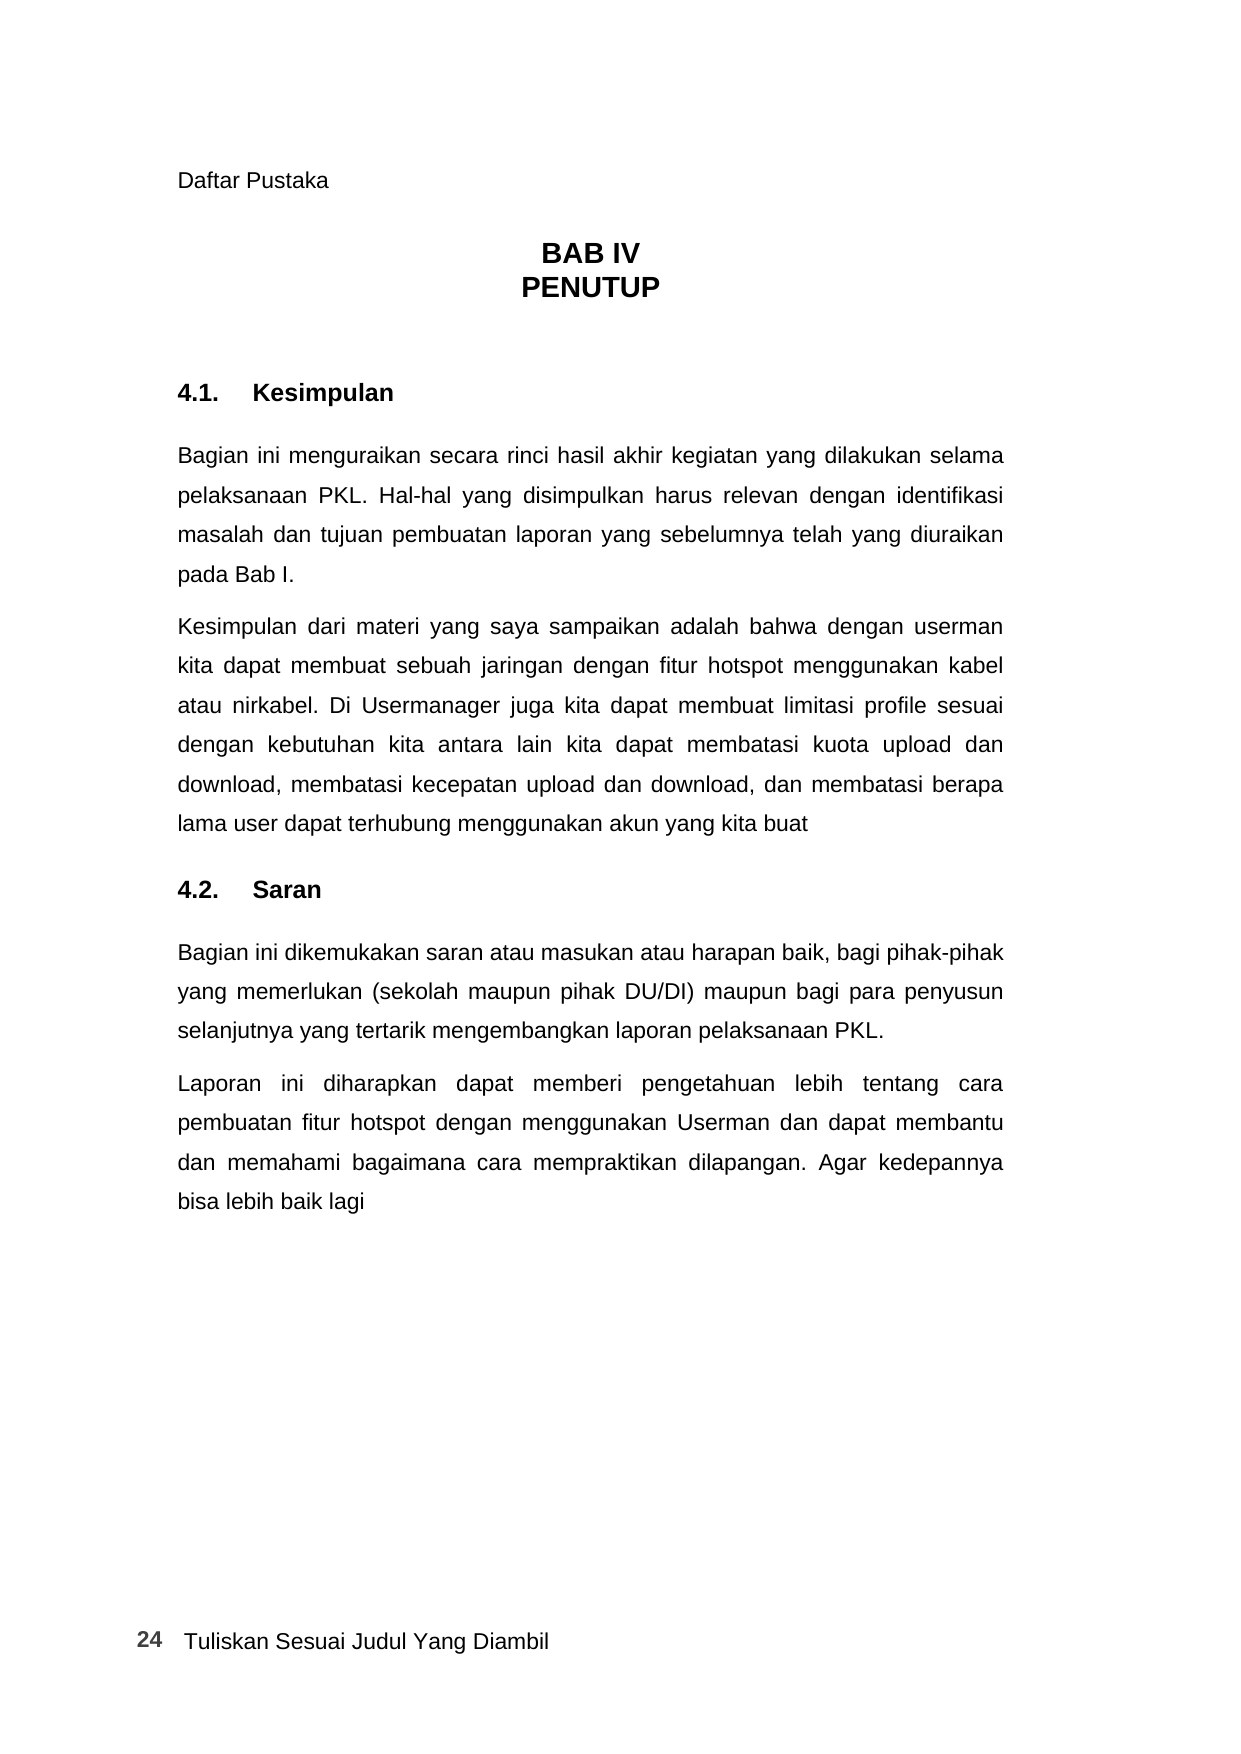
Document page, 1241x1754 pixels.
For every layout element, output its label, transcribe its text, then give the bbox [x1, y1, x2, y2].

subtitle BAB IV PENUTUP [177, 236, 1004, 303]
text Laporan ini diharapkan dapat memberi pengetahuan lebih tentang cara pembuatan fitur hotspot dengan menggunakan Userman dan dapat membantu dan memahami bagaimana cara mempraktikan dilapangan. Agar kedepannya bisa lebih baik lagi [177, 1069, 1004, 1214]
text Bagian ini dikemukakan saran atau masukan atau harapan baik, bagi pihak-pihak yang memerlukan (sekolah maupun pihak DU/DI) maupun bagi para penyusun selanjutnya yang tertarik mengembangkan laporan pelaksanaan PKL. [177, 938, 1004, 1044]
list Saran [177, 874, 1004, 903]
text Kesimpulan dari materi yang saya sampaikan adalah bahwa dengan userman kita dapat membuat sebuah jaringan dengan fitur hotspot menggunakan kabel atau nirkabel. Di Usermanager juga kita dapat membuat limitasi profile sesuai dengan kebutuhan kita antara lain kita dapat membatasi kuota upload dan download, membatasi kecepatan upload dan download, dan membatasi berapa lama user dapat terhubung menggunakan akun yang kita buat [177, 613, 1004, 836]
text Bagian ini menguraikan secara rinci hasil akhir kegiatan yang dilakukan selama pelaksanaan PKL. Hal-hal yang disimpulkan harus relevan dengan identifikasi masalah dan tujuan pembuatan laporan yang sebelumnya telah yang diuraikan pada Bab I. [177, 442, 1004, 587]
list Kesimpulan [177, 378, 1004, 407]
